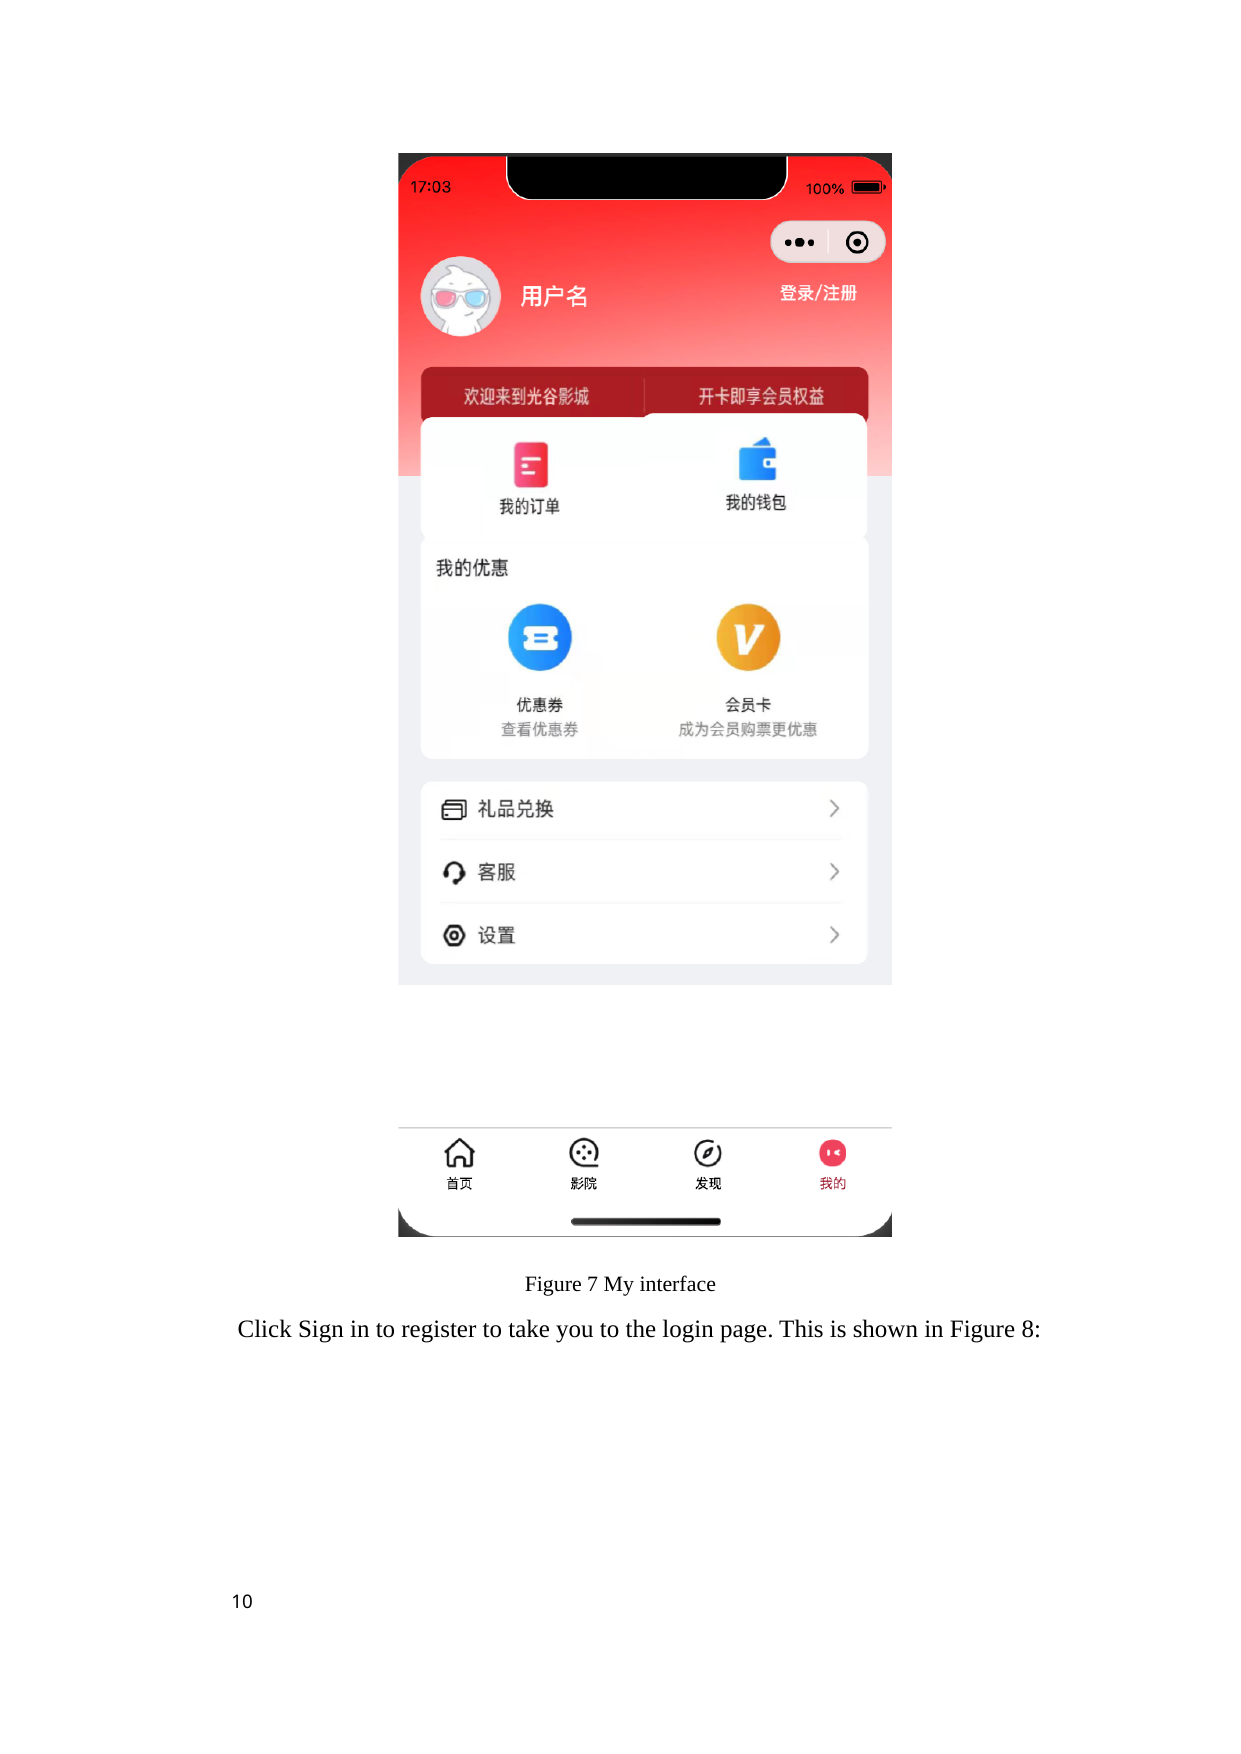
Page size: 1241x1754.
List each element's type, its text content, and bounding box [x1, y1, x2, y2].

picture [398, 153, 892, 1237]
text Figure 7 My interface [187, 1267, 1053, 1300]
text Click Sign in to register to take you to the login page. This is shown in Figure 8: [187, 1312, 1053, 1345]
